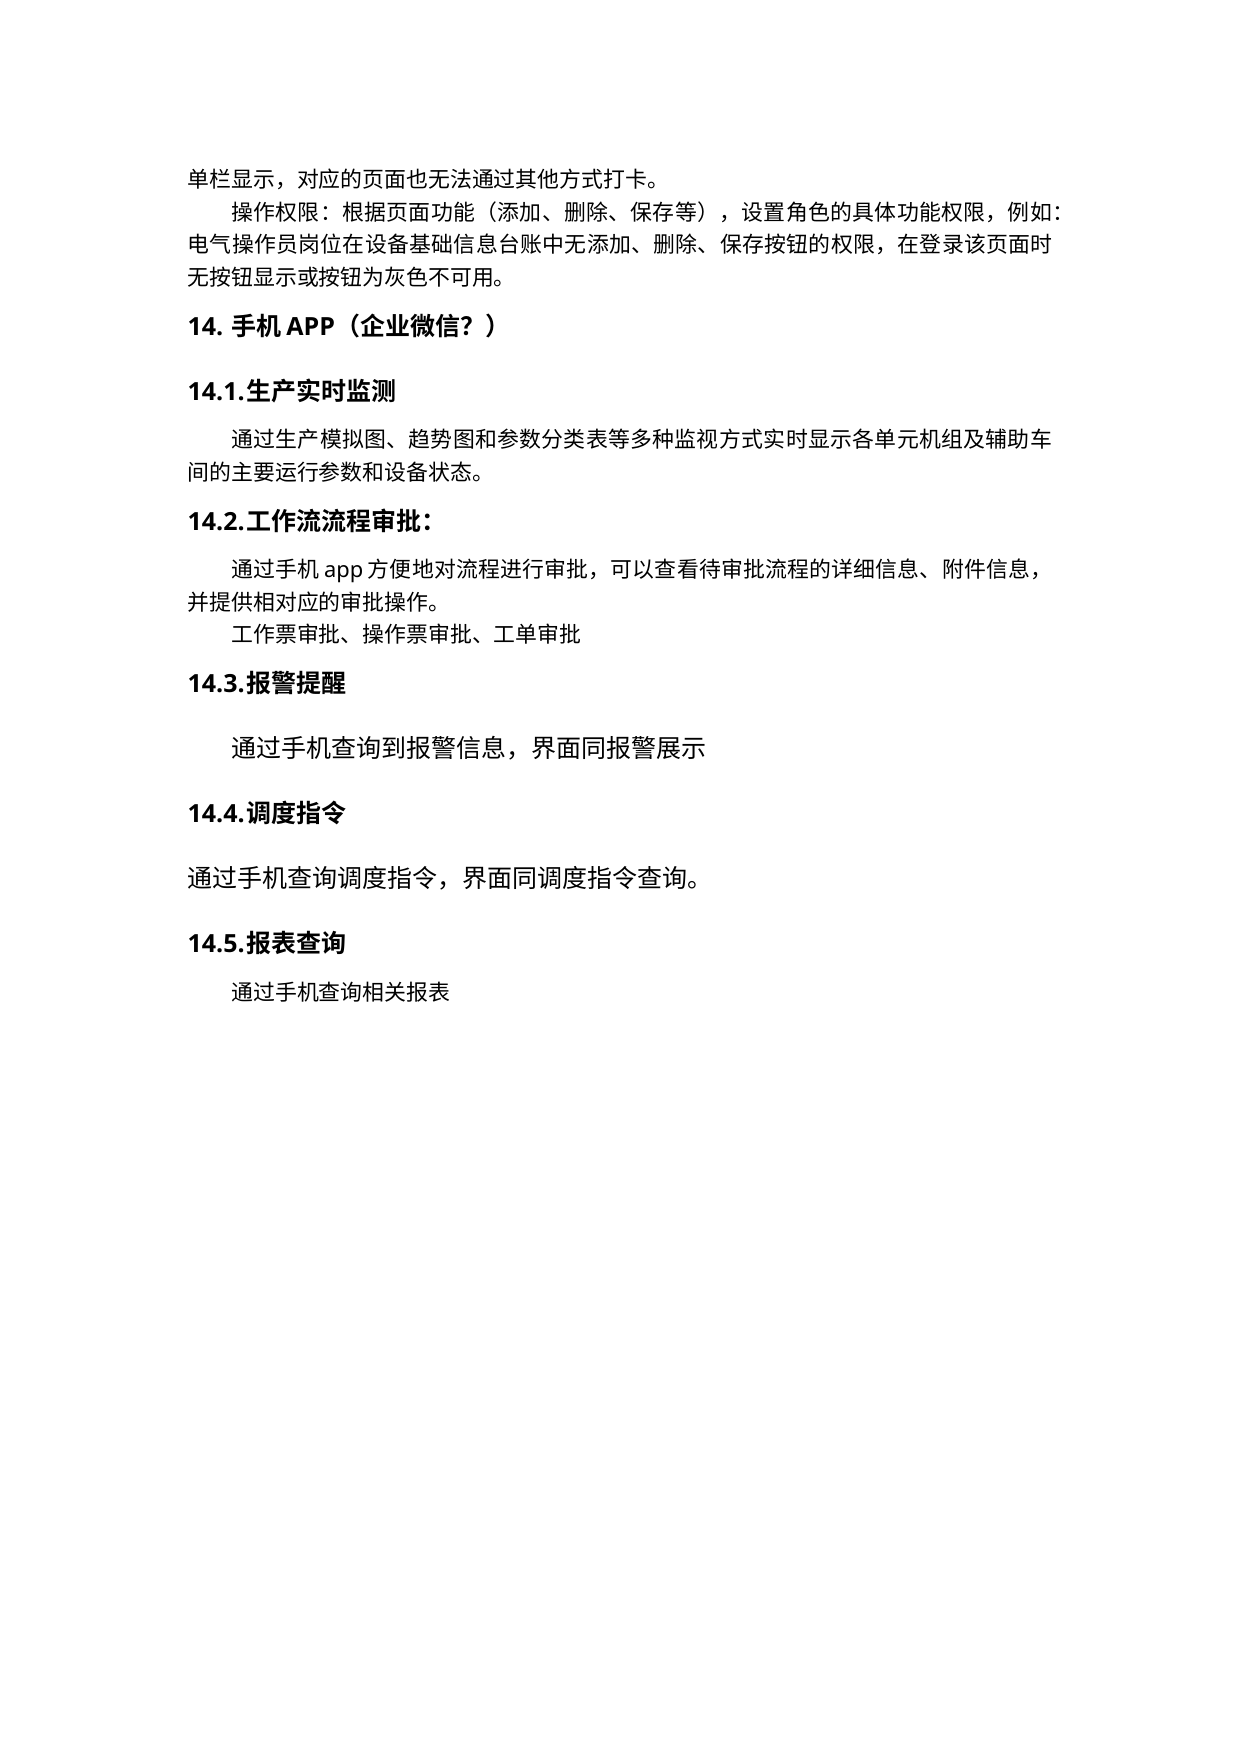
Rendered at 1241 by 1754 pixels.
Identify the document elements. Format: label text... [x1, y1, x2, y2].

text 工作票审批、操作票审批、工单审批 [187, 617, 1053, 649]
text 通过生产模拟图、趋势图和参数分类表等多种监视方式实时显示各单元机组及辅助车间的主要运行参数和设备状态。 [187, 422, 1053, 487]
subtitle 报警提醒 [187, 649, 1053, 714]
subtitle 调度指令 [187, 779, 1053, 844]
subtitle 工作流流程审批： [187, 487, 1053, 552]
text 通过手机查询调度指令，界面同调度指令查询。 [187, 844, 1053, 909]
subtitle 报表查询 [187, 909, 1053, 974]
text 通过手机查询相关报表 [187, 974, 1053, 1007]
text 通过手机查询到报警信息，界面同报警展示 [231, 714, 1053, 779]
text 操作权限：根据页面功能（添加、删除、保存等），设置角色的具体功能权限，例如：电气操作员岗位在设备基础信息台账中无添加、删除、保存按钮的权限，在登录该页面时无按钮显示或按钮为灰色不可用。 [187, 194, 1053, 292]
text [187, 162, 1053, 194]
text 通过手机app方便地对流程进行审批，可以查看待审批流程的详细信息、附件信息，并提供相对应的审批操作。 [187, 552, 1053, 617]
subtitle 手机APP（企业微信？） [187, 292, 1053, 357]
subtitle 生产实时监测 [187, 357, 1053, 422]
